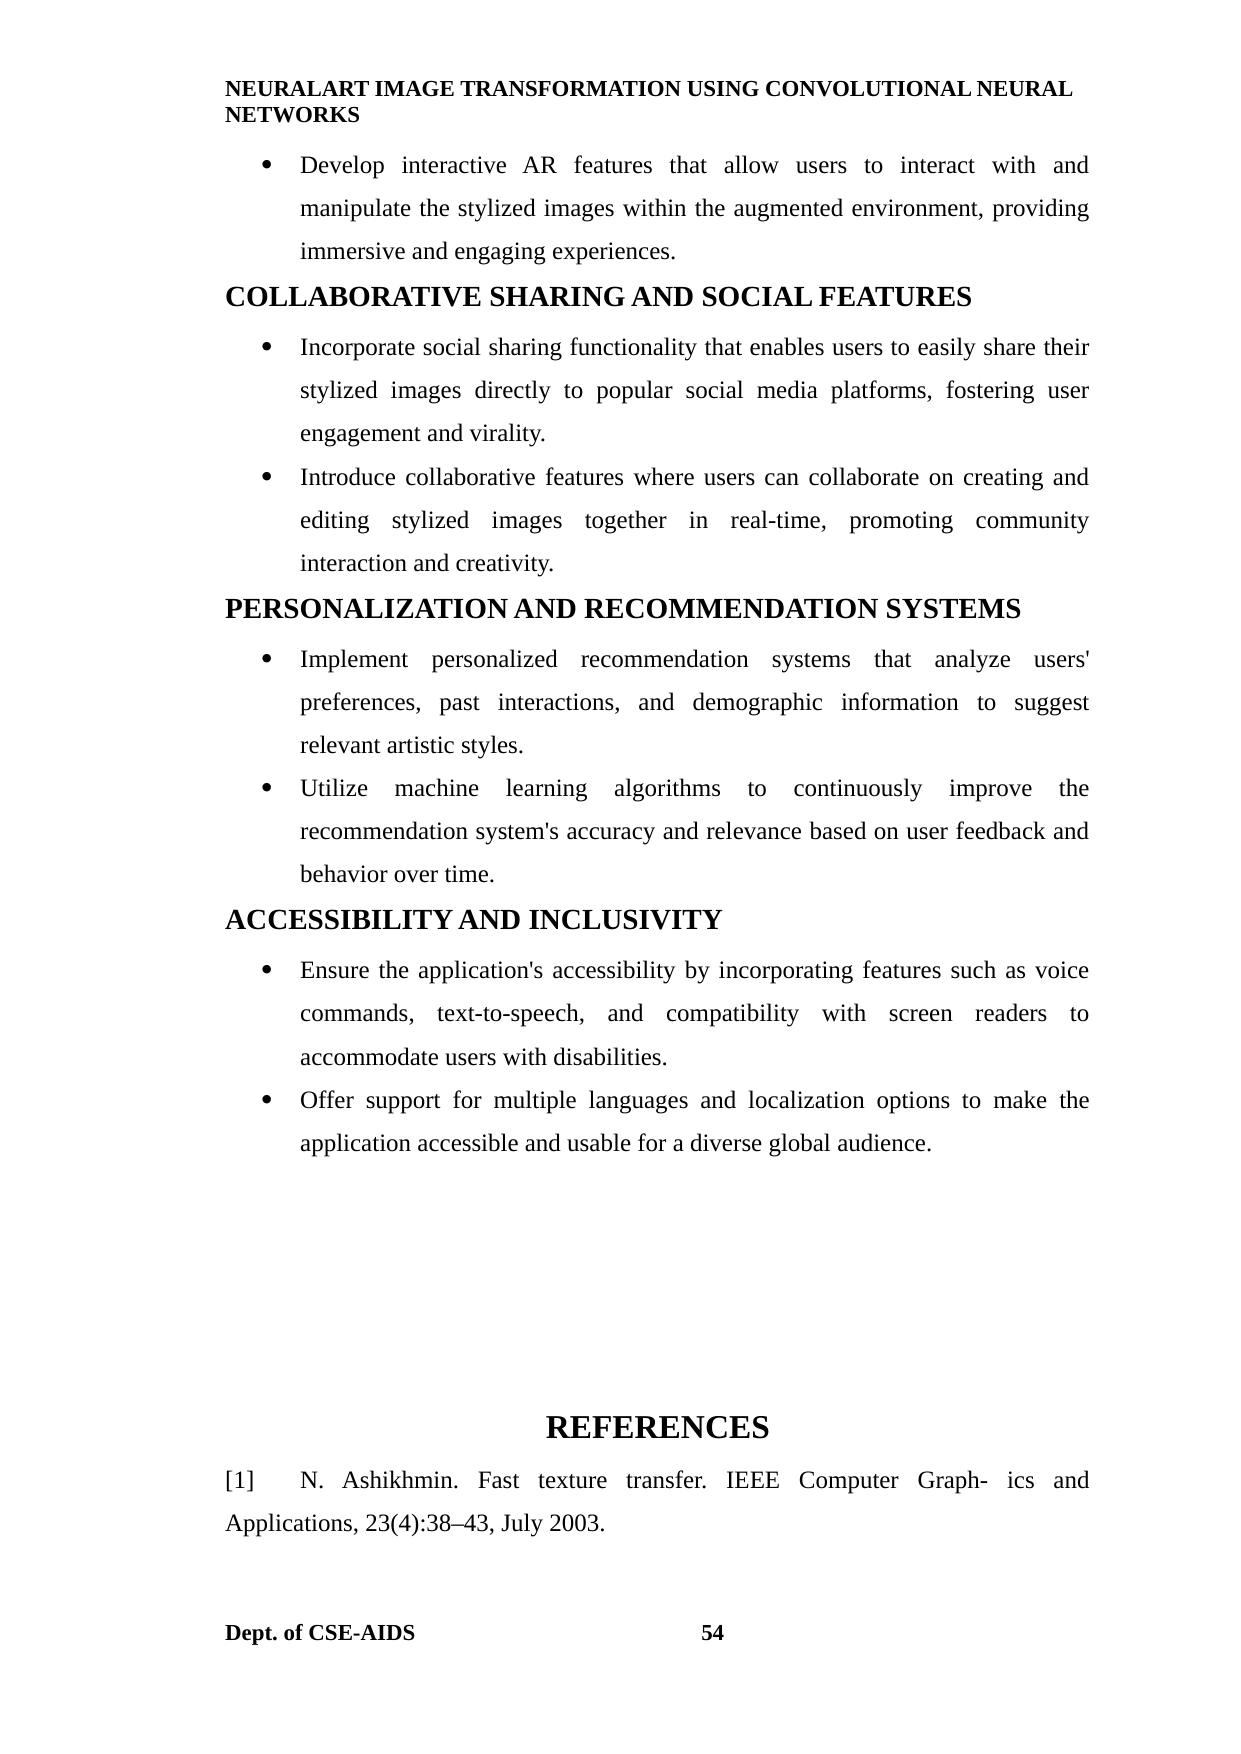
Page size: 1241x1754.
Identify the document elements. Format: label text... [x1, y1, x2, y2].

list Implement personalized recommendation systems that analyze users' preferences, past interactions, and demographic information to suggest relevant artistic styles. [262, 644, 1090, 759]
list Utilize machine learning algorithms to continuously improve the recommendation system's accuracy and relevance based on user feedback and behavior over time. [262, 773, 1090, 888]
list Introduce collaborative features where users can collaborate on creating and editing stylized images together in real-time, promoting community interaction and creativity. [262, 462, 1090, 577]
list Offer support for multiple languages and localization options to make the application accessible and usable for a diverse global audience. [262, 1085, 1090, 1157]
list Incorporate social sharing functionality that enables users to easily share their stylized images directly to popular social media platforms, fostering user engagement and virality. [262, 332, 1090, 447]
text PERSONALIZATION AND RECOMMENDATION SYSTEMS [225, 591, 1090, 624]
text ACCESSIBILITY AND INCLUSIVITY [225, 902, 1090, 936]
list Ensure the application's accessibility by incorporating features such as voice commands, text-to-speech, and compatibility with screen readers to accommodate users with disabilities. [262, 955, 1090, 1070]
text COLLABORATIVE SHARING AND SOCIAL FEATURES [225, 279, 1090, 313]
text REFERENCES [225, 1407, 1090, 1446]
text [1] N. Ashikhmin. Fast texture transfer. IEEE Computer Graph- ics and Applications, 23(4):38–43, July 2003. [225, 1465, 1090, 1537]
list Develop interactive AR features that allow users to interact with and manipulate the stylized images within the augmented environment, providing immersive and engaging experiences. [262, 150, 1090, 265]
